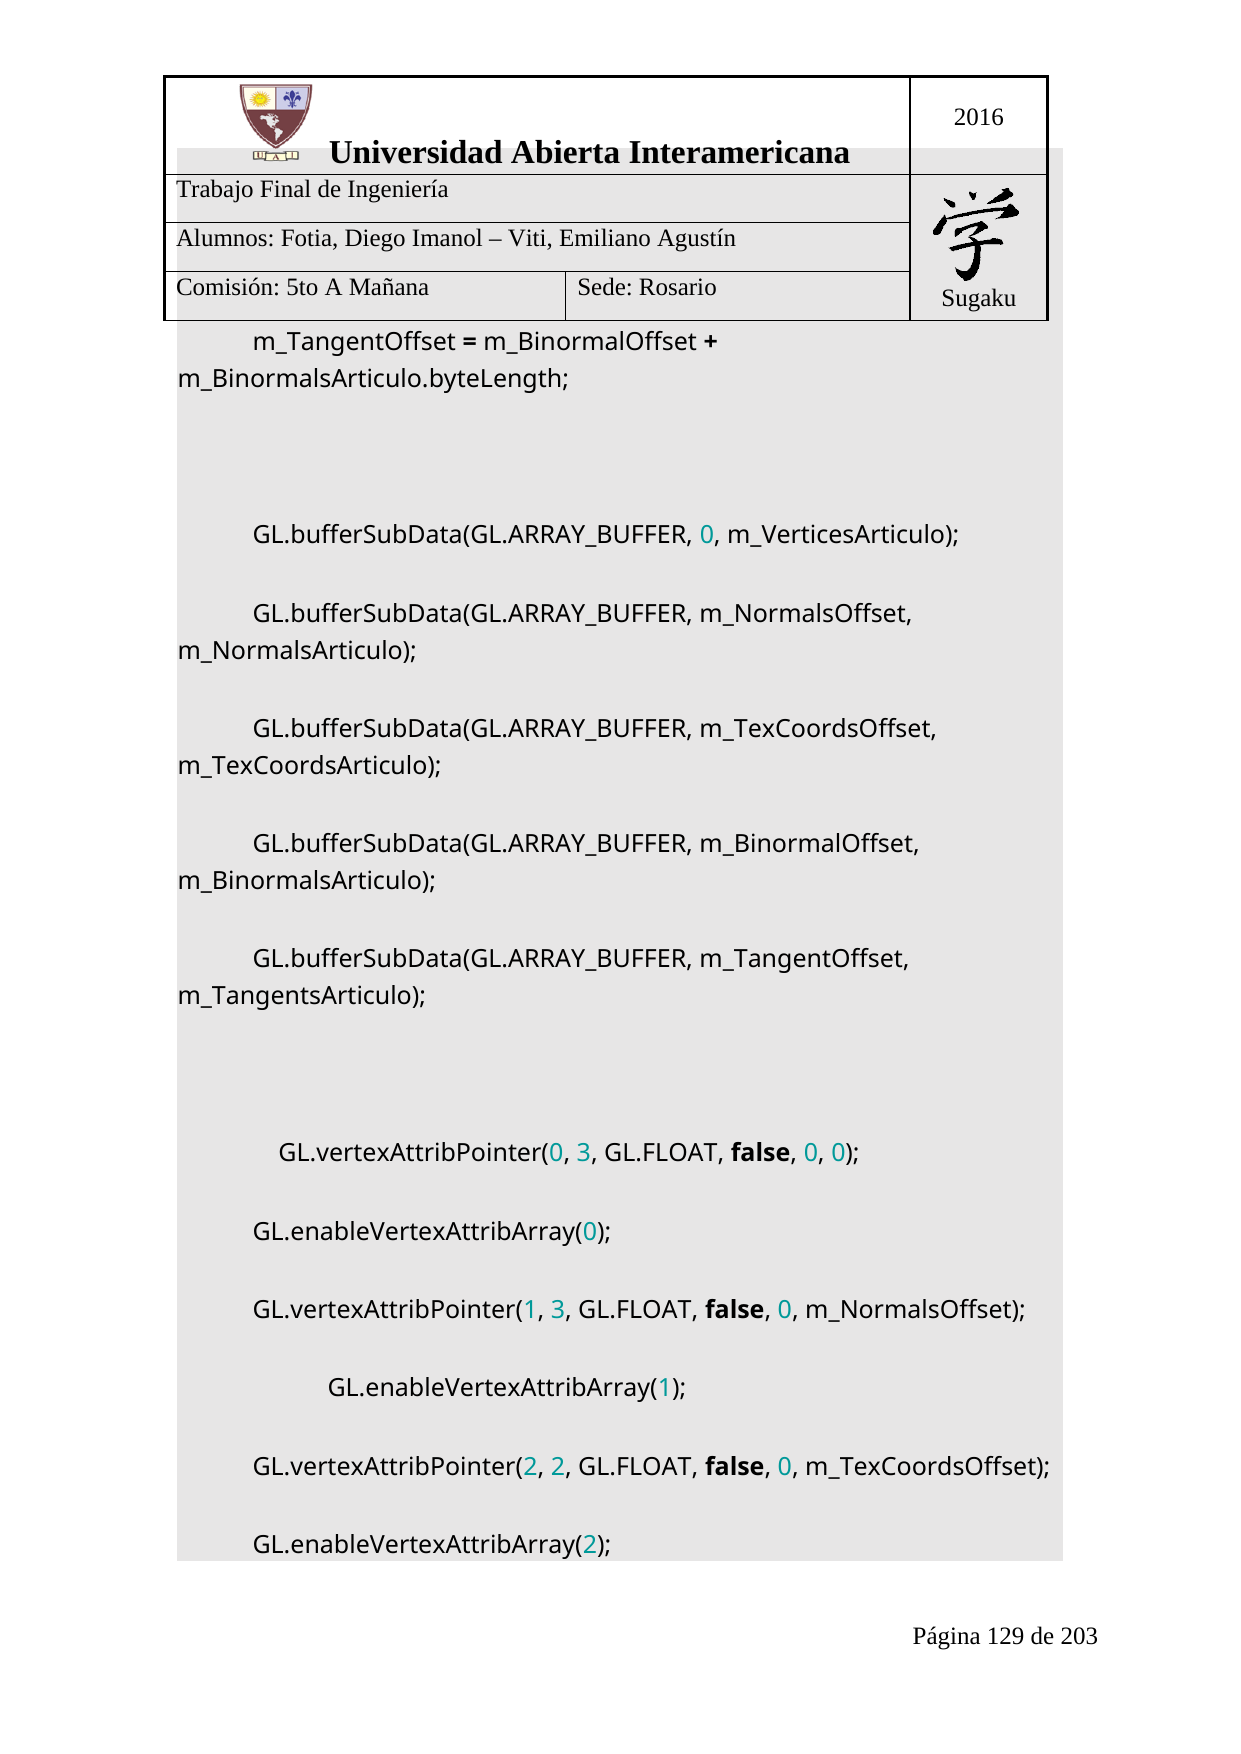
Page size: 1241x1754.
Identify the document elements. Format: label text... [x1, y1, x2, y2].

picture [223, 78, 329, 164]
text GL.bufferSubData(GL.ARRAY_BUFFER, m_NormalsOffset, m_NormalsArticulo); [177, 596, 1063, 666]
text GL.bufferSubData(GL.ARRAY_BUFFER, 0, m_VerticesArticulo); [177, 517, 1063, 551]
text GL.enableVertexAttribArray(2); [177, 1527, 1063, 1561]
text GL.bufferSubData(GL.ARRAY_BUFFER, m_TexCoordsOffset, m_TexCoordsArticulo); [177, 711, 1063, 782]
text GL.vertexAttribPointer(0, 3, GL.FLOAT, false, 0, 0); [177, 1135, 1063, 1169]
text GL.bufferSubData(GL.ARRAY_BUFFER, m_BinormalOffset, m_BinormalsArticulo); [177, 826, 1063, 897]
text GL.vertexAttribPointer(2, 2, GL.FLOAT, false, 0, m_TexCoordsOffset); [177, 1448, 1063, 1483]
text GL.enableVertexAttribArray(1); [177, 1370, 1063, 1404]
text GL.enableVertexAttribArray(0); [177, 1213, 1063, 1247]
picture [927, 181, 1030, 284]
text GL.vertexAttribPointer(1, 3, GL.FLOAT, false, 0, m_NormalsOffset); [177, 1292, 1063, 1326]
text GL.bufferSubData(GL.ARRAY_BUFFER, m_TangentOffset, m_TangentsArticulo); [177, 941, 1063, 1012]
text m_TangentOffset = m_BinormalOffset + m_BinormalsArticulo.byteLength; [177, 148, 1063, 394]
